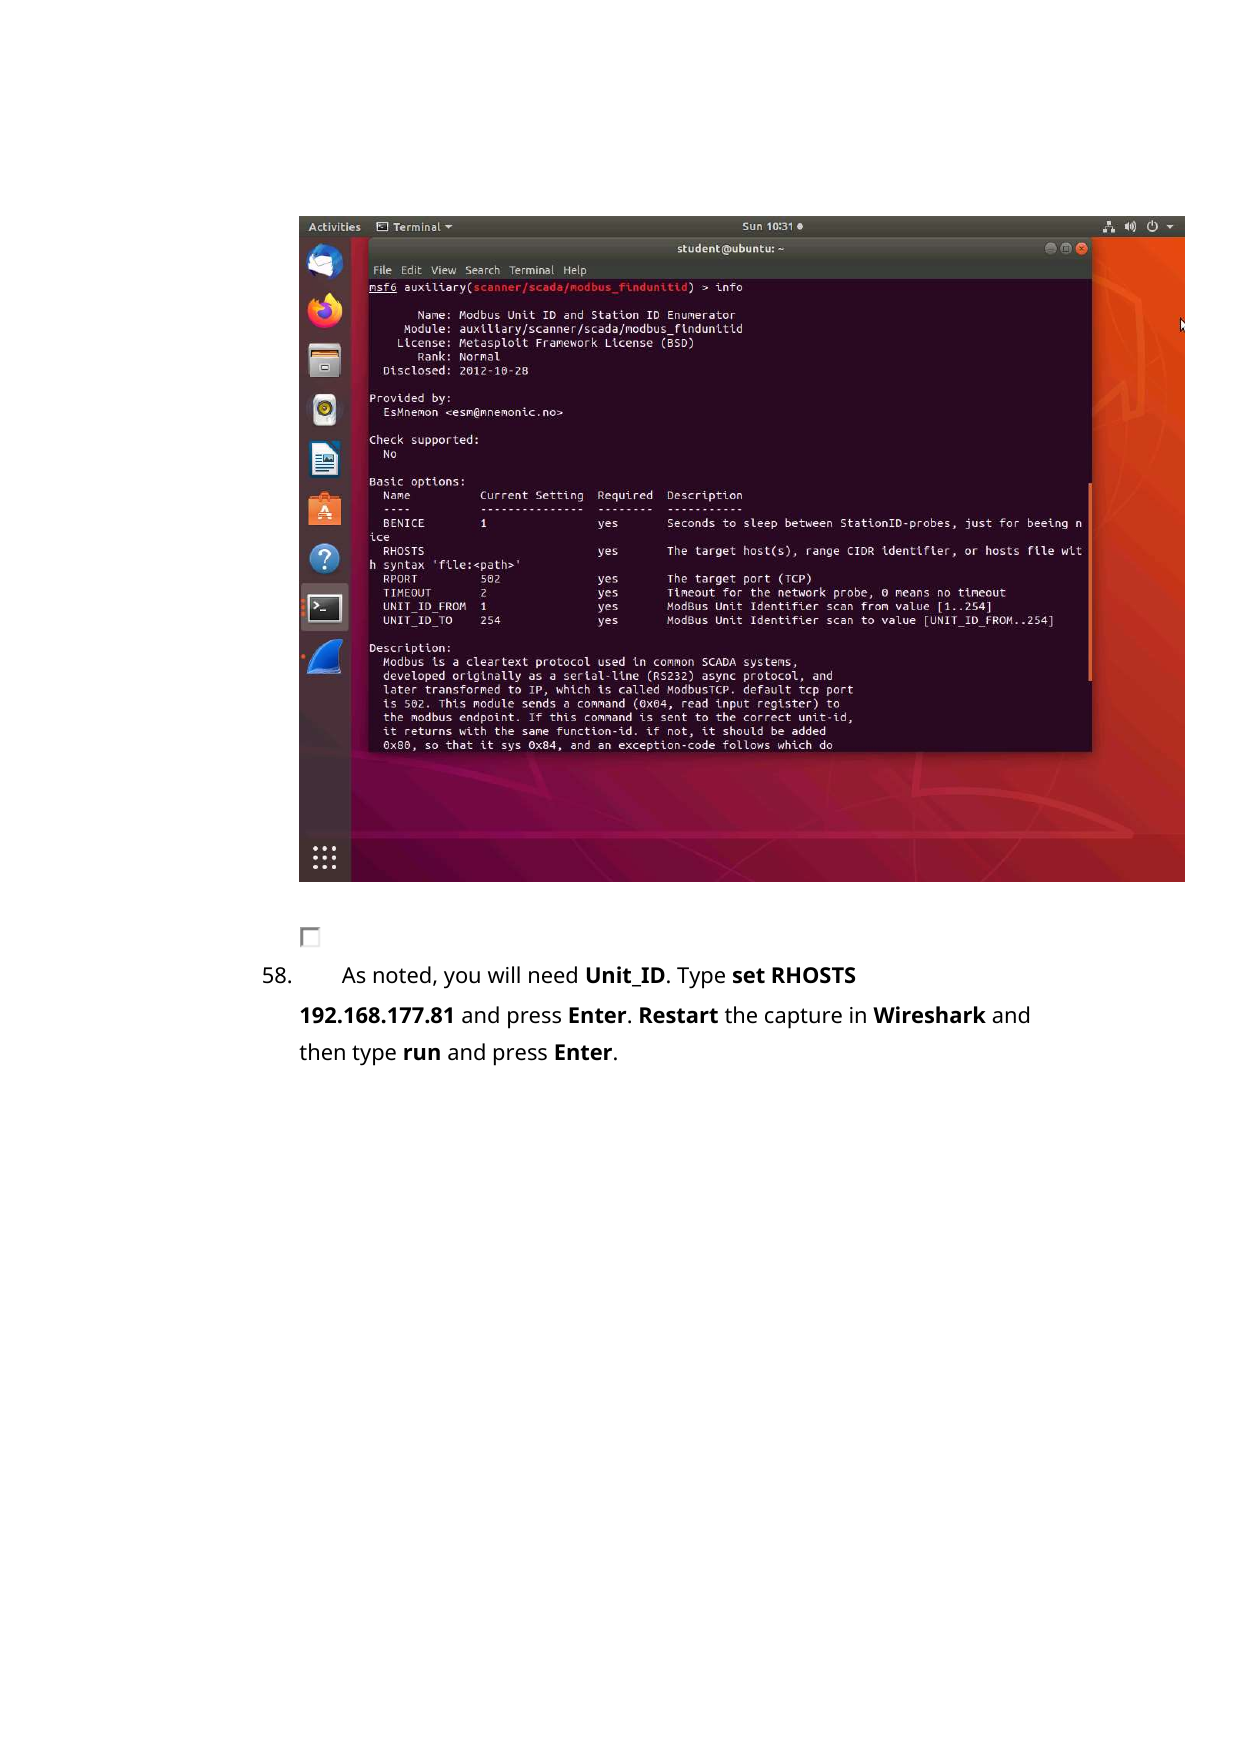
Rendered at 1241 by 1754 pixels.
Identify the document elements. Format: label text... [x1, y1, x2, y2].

picture [299, 216, 1185, 882]
list As noted, you will need Unit_ID. Type set RHOSTS 192.168.177.81 and press Enter. Restart the capture in Wireshark and then type run and press Enter. [262, 921, 1063, 1071]
